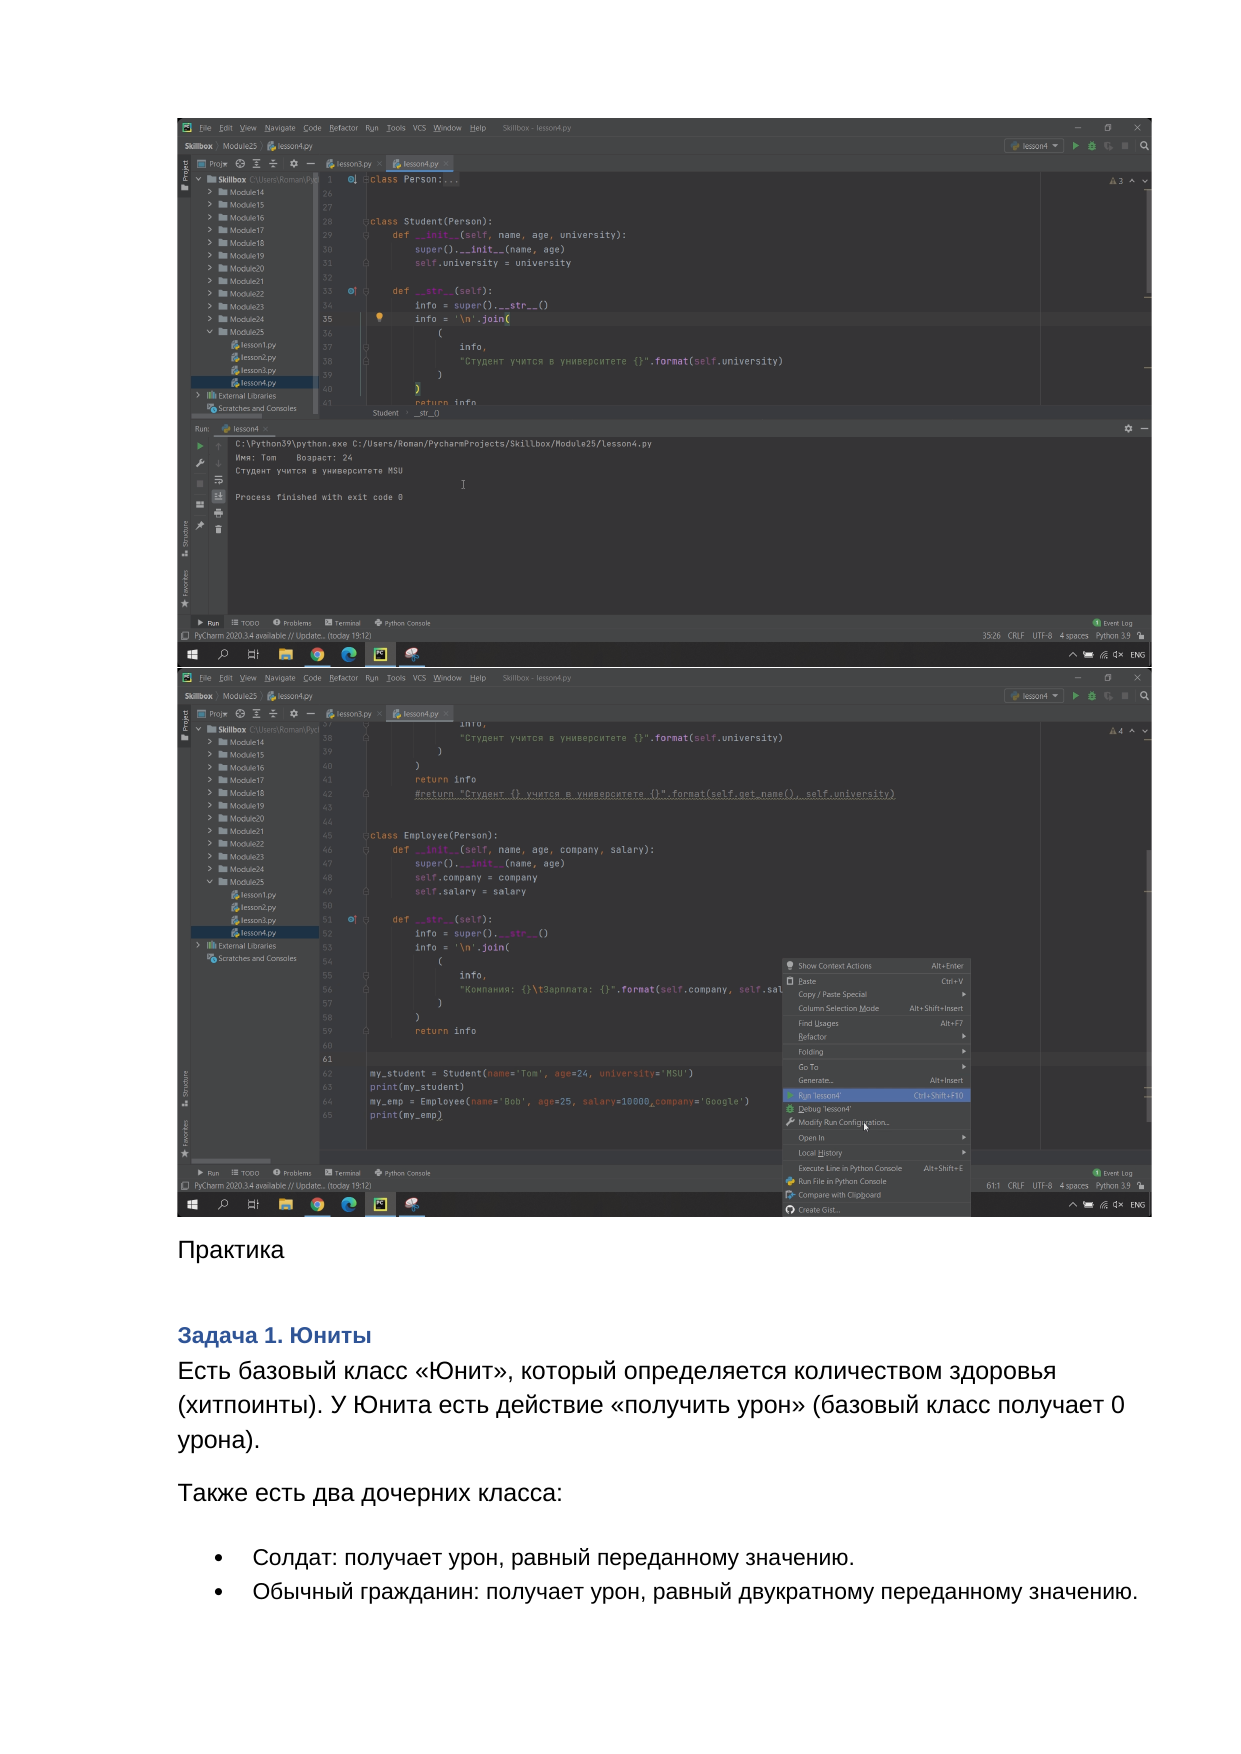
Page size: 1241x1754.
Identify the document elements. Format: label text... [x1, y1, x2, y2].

list Солдат: получает урон, равный переданному значению. [215, 1536, 1152, 1570]
text Есть базовый класс «Юнит», который определяется количеством здоровья (хитпоинты). У Юнита есть действие «получить урон» (базовый класс получает 0 урона). [177, 1350, 1152, 1453]
subtitle Практика [177, 1235, 1152, 1264]
picture [177, 668, 1152, 1217]
text Также есть два дочерних класса: [177, 1472, 1152, 1506]
picture [177, 118, 1152, 667]
subtitle Задача 1. Юниты [177, 1293, 1152, 1348]
list Обычный гражданин: получает урон, равный двукратному переданному значению. [215, 1570, 1152, 1604]
